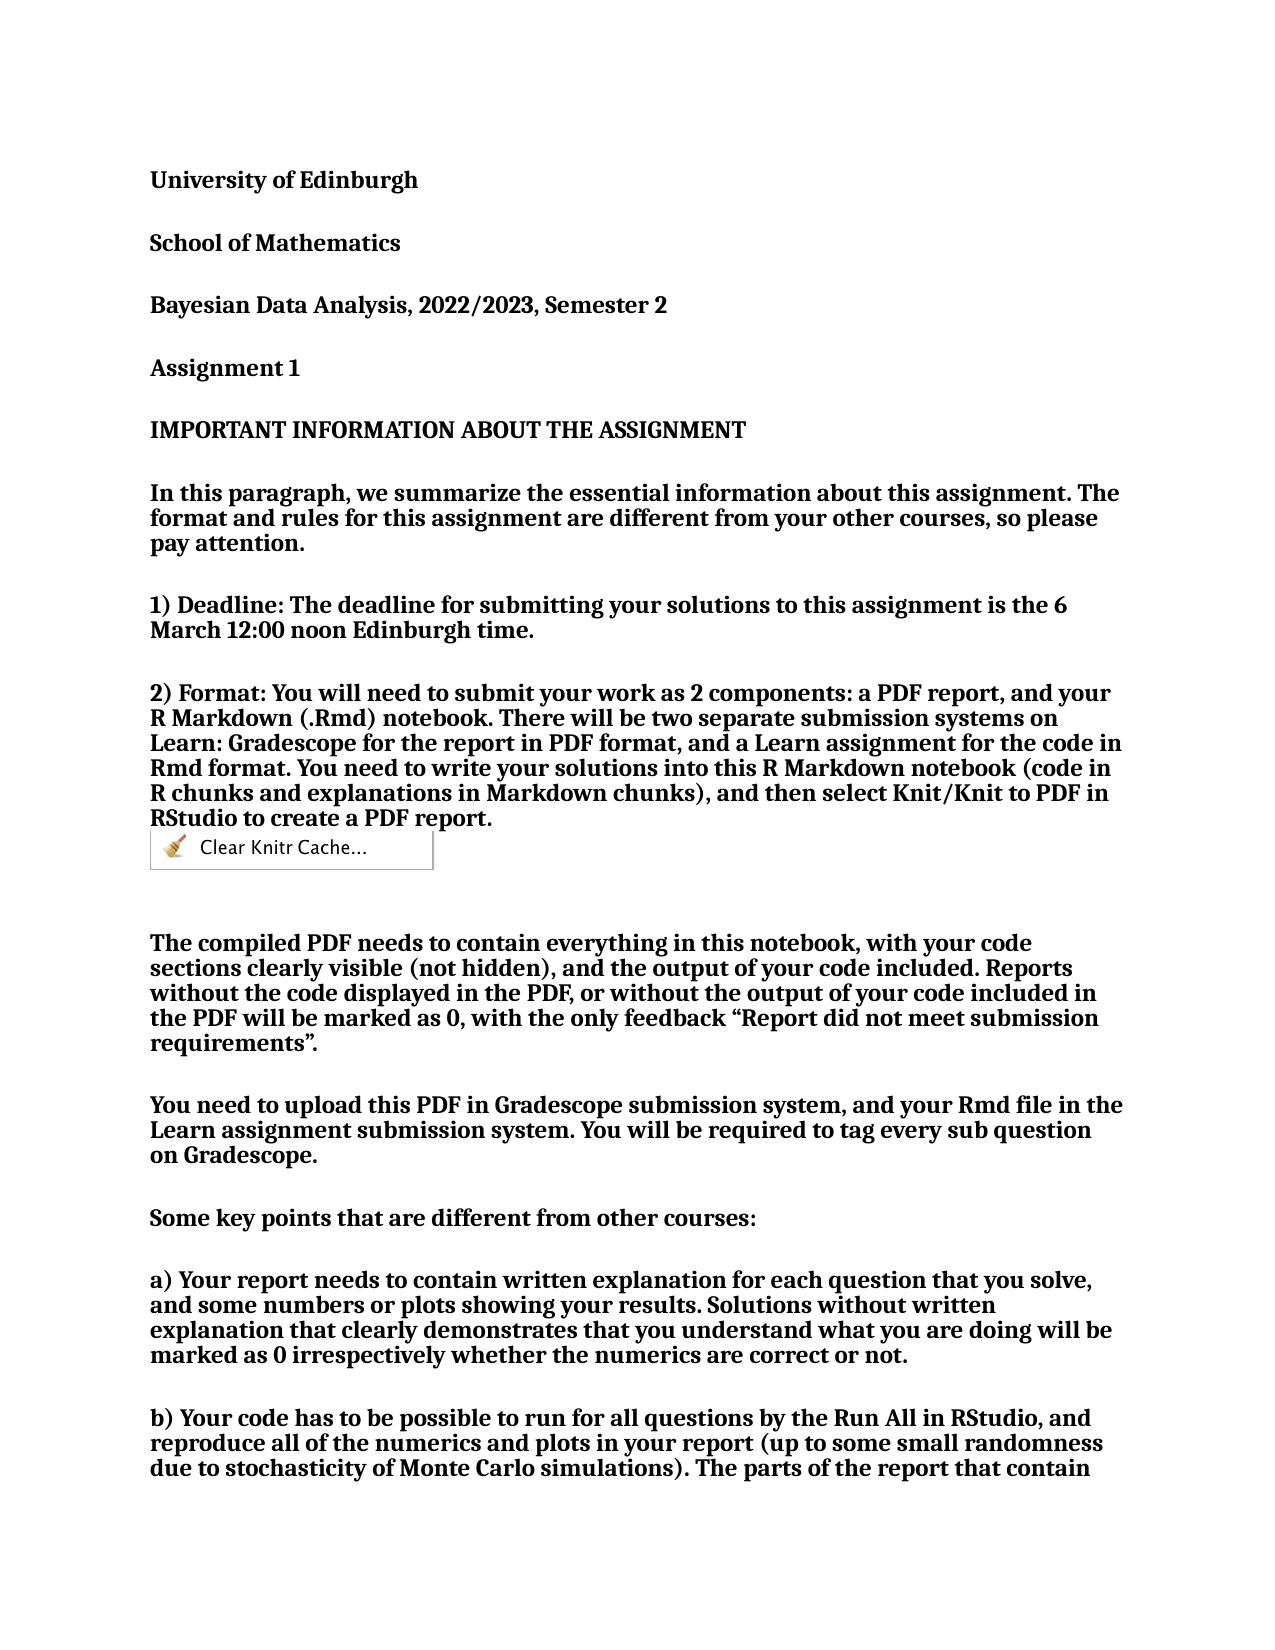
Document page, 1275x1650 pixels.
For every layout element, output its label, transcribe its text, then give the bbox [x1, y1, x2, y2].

text IMPORTANT INFORMATION ABOUT THE ASSIGNMENT [150, 419, 1125, 444]
text 2) Format: You will need to submit your work as 2 components: a PDF report, and your R Markdown (.Rmd) notebook. There will be two separate submission systems on Learn: Gradescope for the report in PDF format, and a Learn assignment for the code in Rmd format. You need to write your solutions into this R Markdown notebook (code in R chunks and explanations in Markdown chunks), and then select Knit/Knit to PDF in RStudio to create a PDF report. [150, 681, 1125, 831]
text You need to upload this PDF in Gradescope submission system, and your Rmd file in the Learn assignment submission system. You will be required to tag every sub question on Gradescope. [150, 1094, 1125, 1169]
text The compiled PDF needs to contain everything in this notebook, with your code sections clearly visible (not hidden), and the output of your code included. Reports without the code displayed in the PDF, or without the output of your code included in the PDF will be marked as 0, with the only feedback “Report did not meet submission requirements”. [150, 931, 1125, 1056]
text In this paragraph, we summarize the essential information about this assignment. The format and rules for this assignment are different from your other courses, so please pay attention. [150, 481, 1125, 556]
text 1) Deadline: The deadline for submitting your solutions to this assignment is the 6 March 12:00 noon Edinburgh time. [150, 594, 1125, 644]
text Bayesian Data Analysis, 2022/2023, Semester 2 [150, 294, 1125, 319]
text a) Your report needs to contain written explanation for each question that you solve, and some numbers or plots showing your results. Solutions without written explanation that clearly demonstrates that you understand what you are doing will be marked as 0 irrespectively whether the numerics are correct or not. [150, 1269, 1125, 1369]
text University of Edinburgh [150, 169, 1125, 194]
text School of Mathematics [150, 231, 1125, 256]
text Some key points that are different from other courses: [150, 1206, 1125, 1231]
text Assignment 1 [150, 356, 1125, 381]
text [150, 1406, 1125, 1481]
